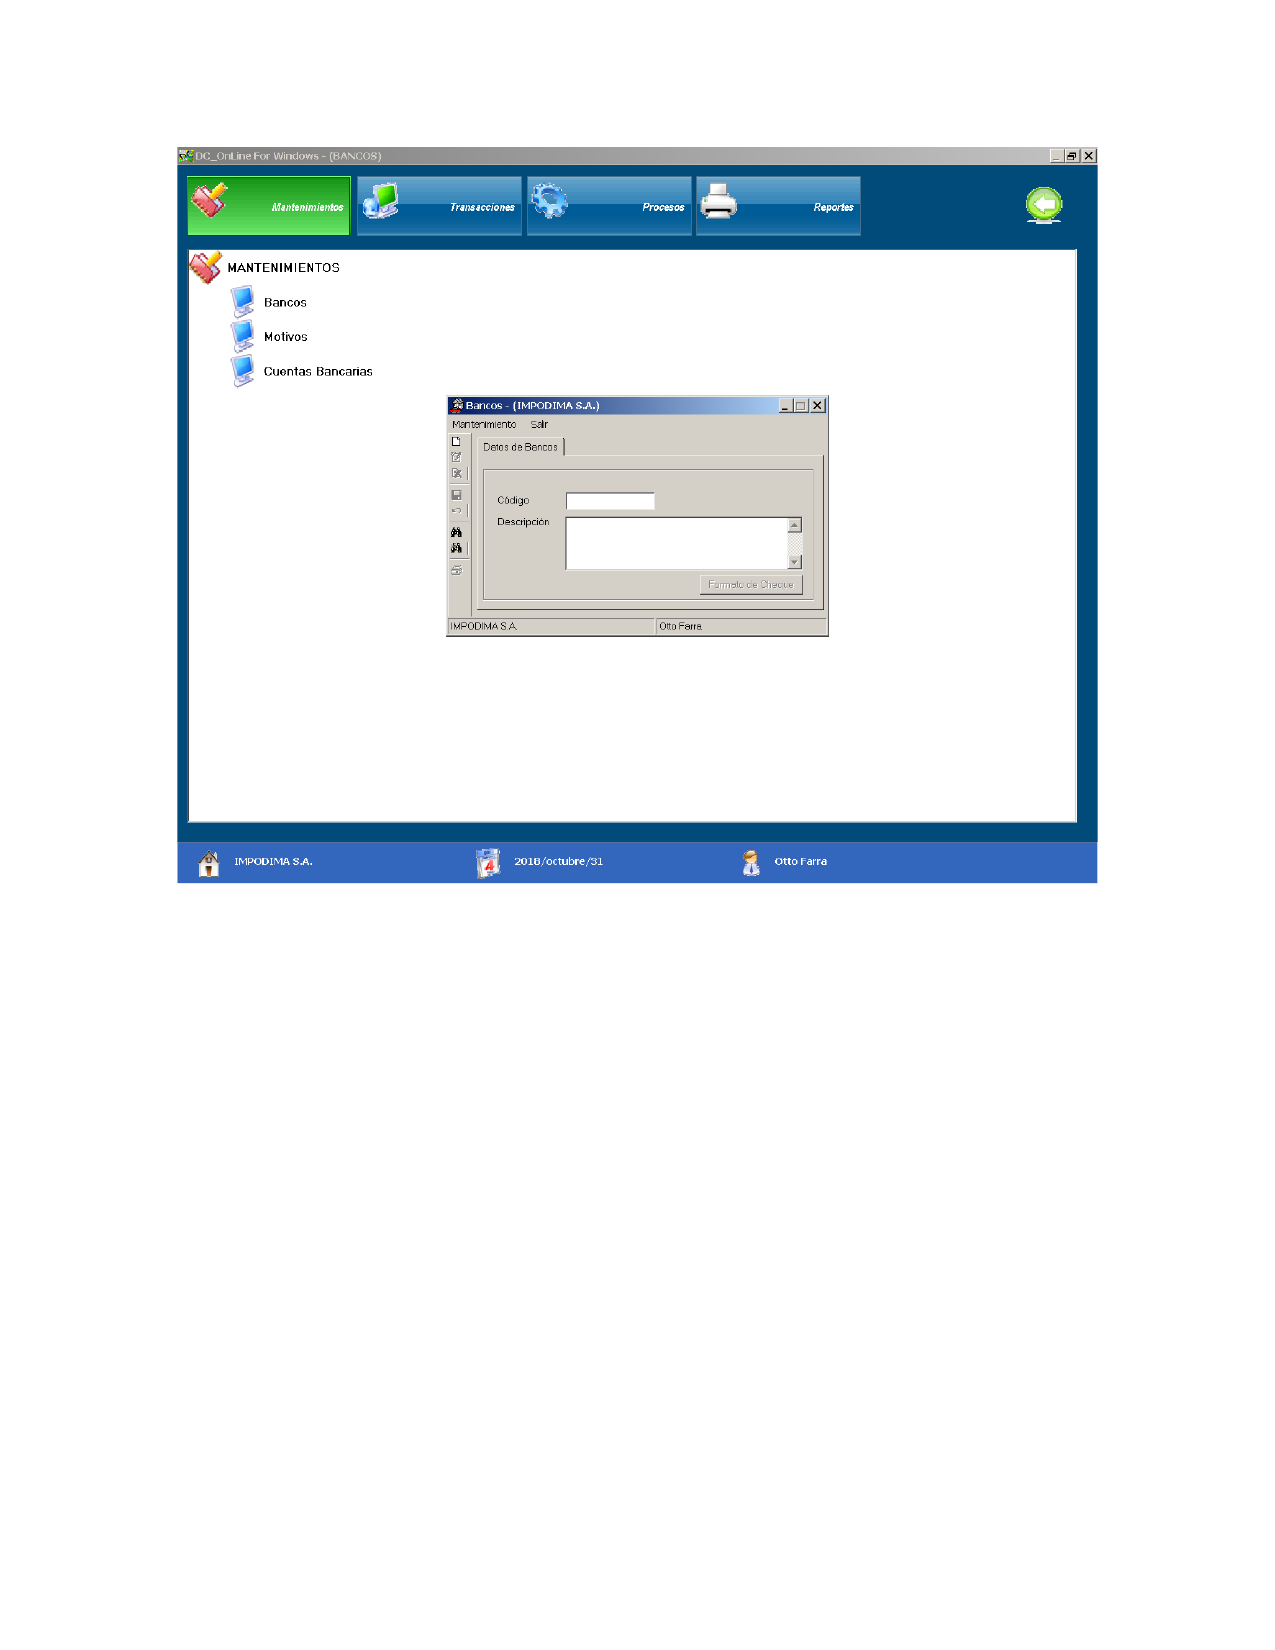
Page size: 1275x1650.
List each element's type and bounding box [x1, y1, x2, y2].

picture [177, 147, 1098, 884]
